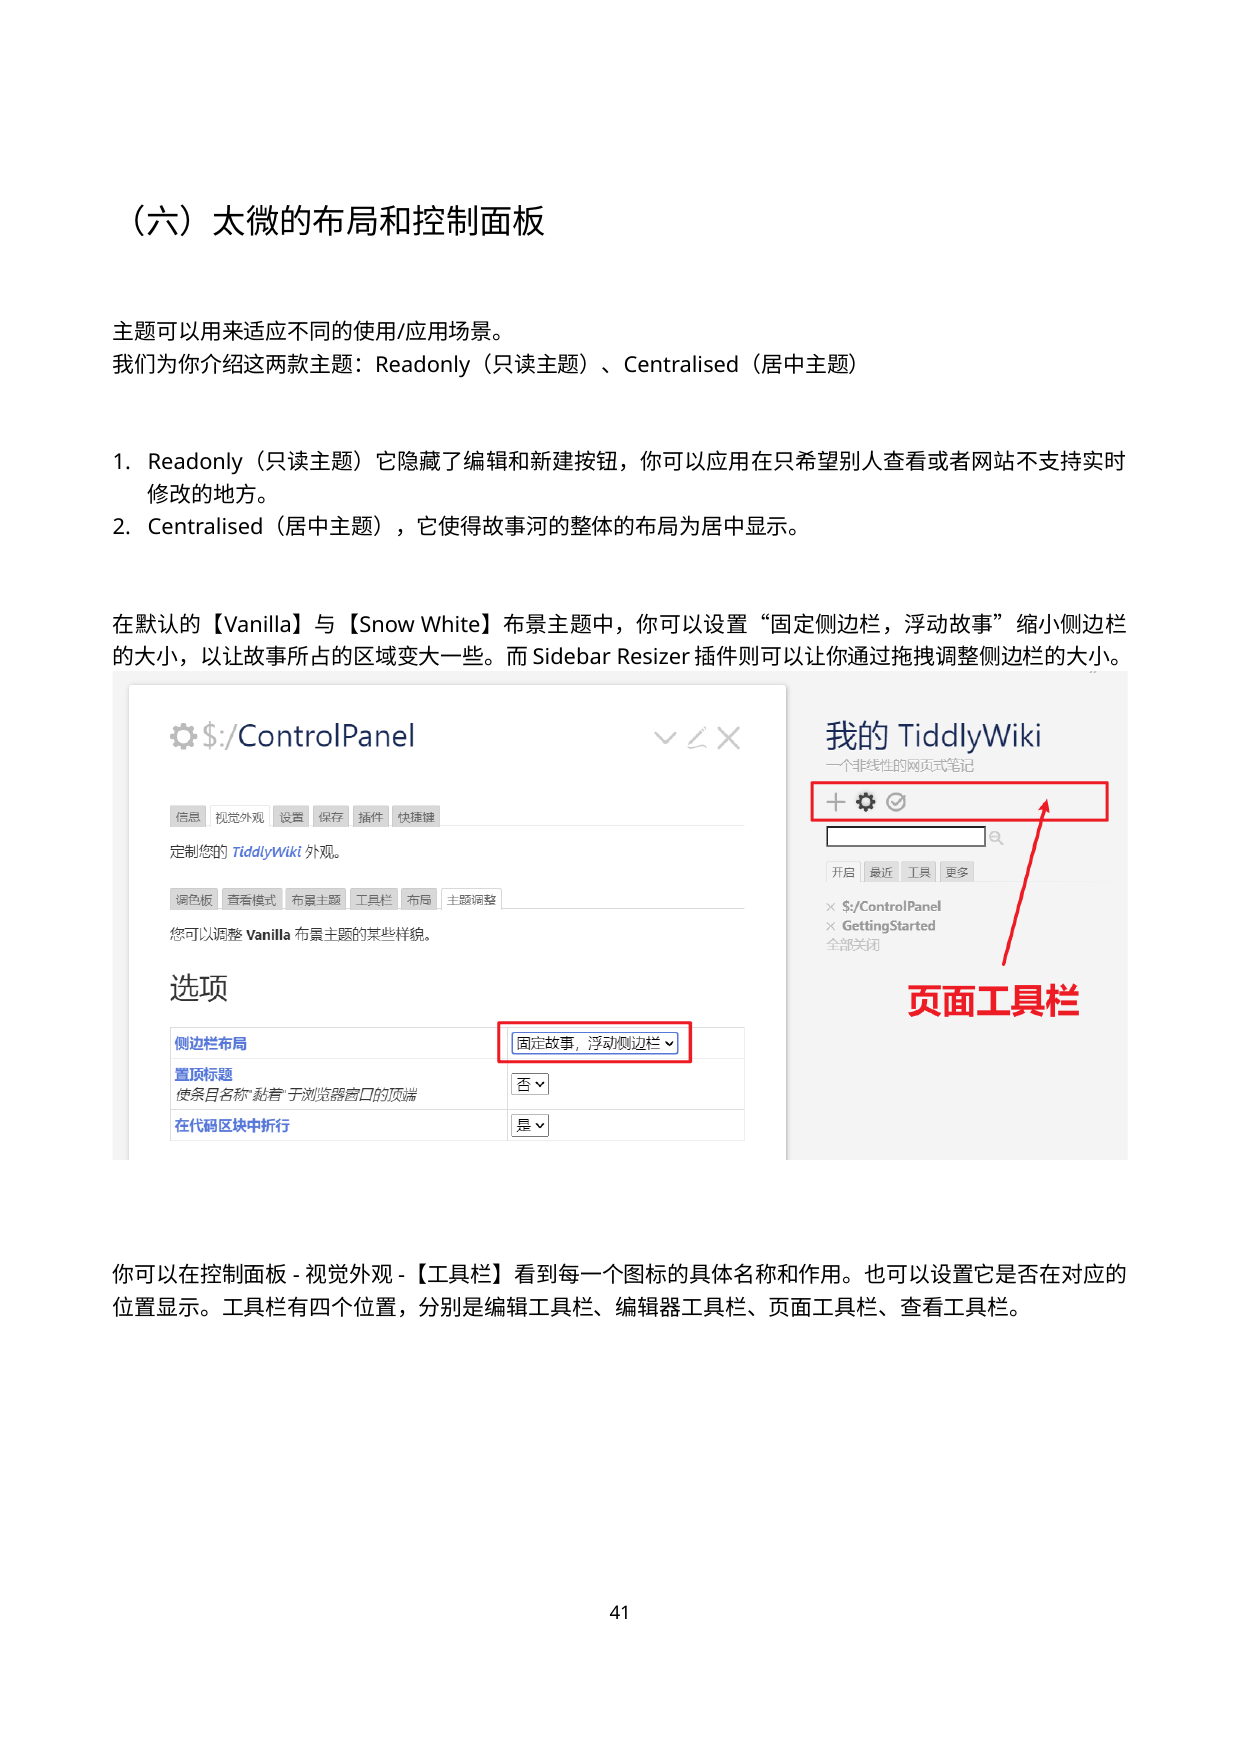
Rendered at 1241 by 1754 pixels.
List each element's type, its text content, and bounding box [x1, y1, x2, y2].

text 主题可以用来适应不同的使用/应用场景。 [112, 314, 1128, 347]
list Centralised（居中主题），它使得故事河的整体的布局为居中显示。 [112, 509, 1128, 542]
text 我们为你介绍这两款主题：Readonly（只读主题）、Centralised（居中主题） [112, 347, 1128, 379]
list Readonly（只读主题）它隐藏了编辑和新建按钮，你可以应用在只希望别人查看或者网站不支持实时修改的地方。 [112, 444, 1128, 509]
text 你可以在控制面板 - 视觉外观 -【工具栏】看到每一个图标的具体名称和作用。也可以设置它是否在对应的位置显示。工具栏有四个位置，分别是编辑工具栏、编辑器工具栏、页面工具栏、查看工具栏。 [112, 1257, 1128, 1322]
picture [112, 671, 1128, 1160]
subtitle （六）太微的布局和控制面板 [112, 187, 1128, 252]
text 在默认的【Vanilla】与【Snow White】布景主题中，你可以设置“固定侧边栏，浮动故事”缩小侧边栏的大小，以让故事所占的区域变大一些。而Sidebar Resizer插件则可以让你通过拖拽调整侧边栏的大小。 [112, 607, 1128, 671]
